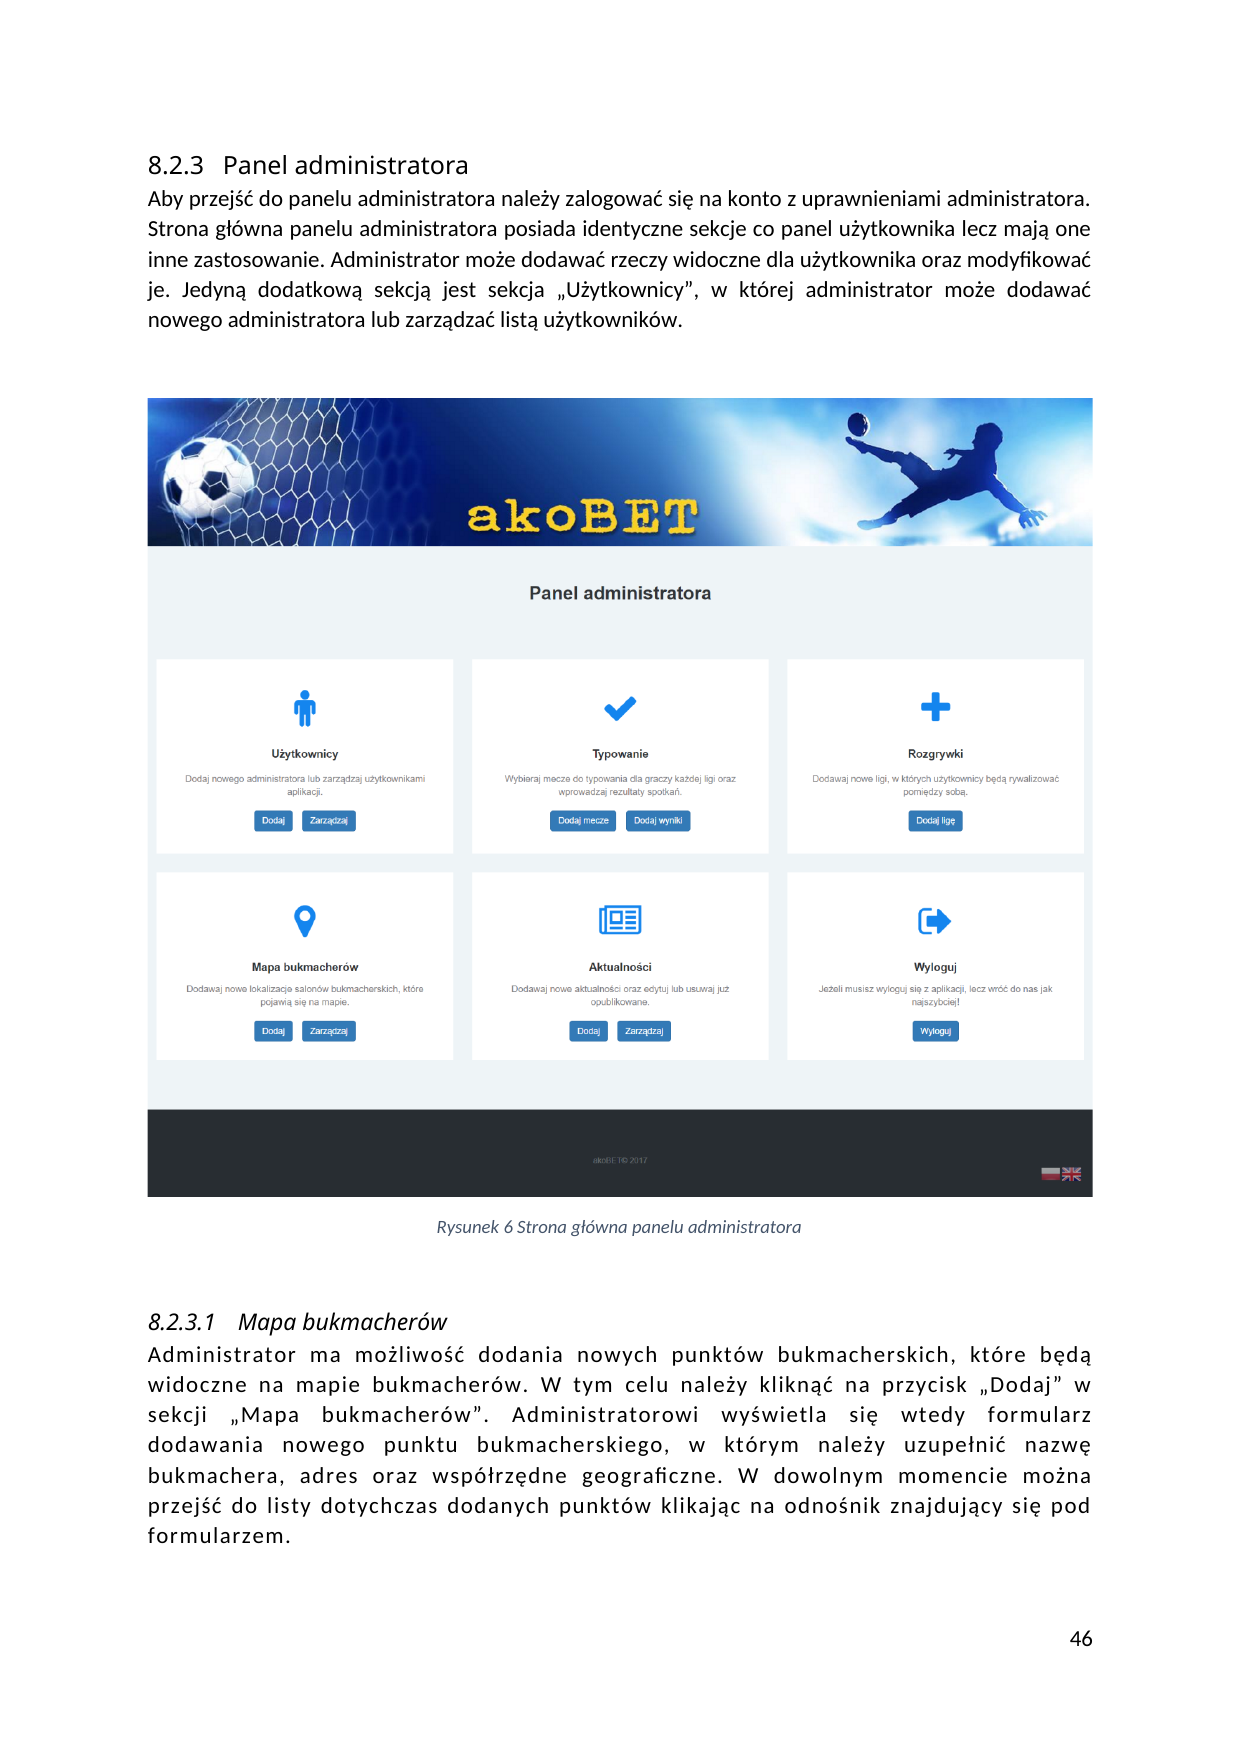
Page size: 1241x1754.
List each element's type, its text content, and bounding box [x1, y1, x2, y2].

subtitle Mapa bukmacherów [148, 1306, 1093, 1337]
text Rysunek 6 Strona główna panelu administratora [148, 1216, 1093, 1238]
subtitle Administrator ma możliwość dodania nowych punktów bukmacherskich, które będą widoczne na mapie bukmacherów. W tym celu należy kliknąć na przycisk „Dodaj” w sekcji „Mapa bukmacherów”. Administratorowi wyświetla się wtedy formularz dodawania nowego punktu bukmacherskiego, w którym należy uzupełnić nazwę bukmachera, adres oraz współrzędne geograficzne. W dowolnym momencie można przejść do listy dotychczas dodanych punktów klikając na odnośnik znajdujący się pod formularzem. [148, 1340, 1093, 1549]
text Aby przejść do panelu administratora należy zalogować się na konto z uprawnieniami administratora. Strona główna panelu administratora posiada identyczne sekcje co panel użytkownika lecz mają one inne zastosowanie. Administrator może dodawać rzeczy widoczne dla użytkownika oraz modyfikować je. Jedyną dodatkową sekcją jest sekcja „Użytkownicy”, w której administrator może dodawać nowego administratora lub zarządzać listą użytkowników. [148, 184, 1093, 333]
picture [147, 398, 1093, 1197]
subtitle Panel administratora [148, 148, 1093, 182]
